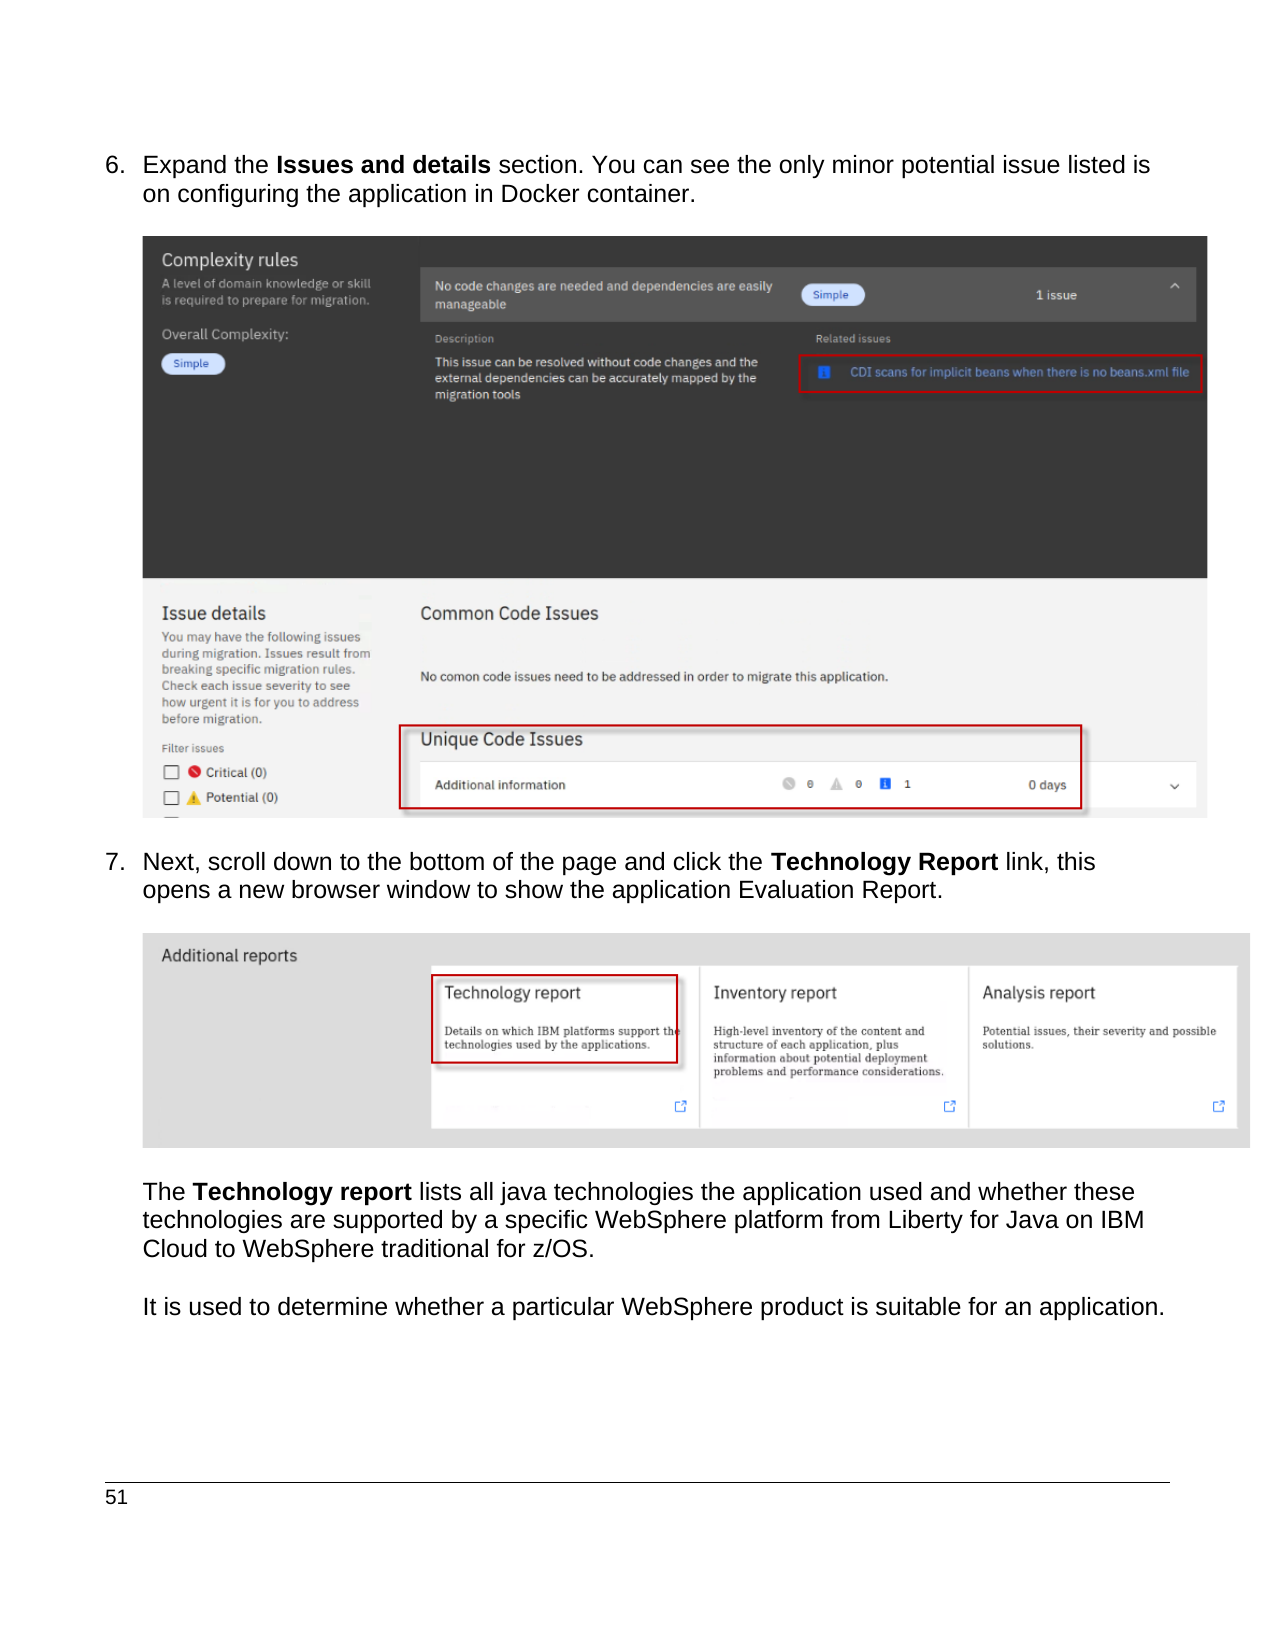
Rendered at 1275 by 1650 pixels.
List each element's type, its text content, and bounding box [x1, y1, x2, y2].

picture [142, 933, 1251, 1148]
text The Technology report lists all java technologies the application used and whether these technologies are supported by a specific WebSphere platform from Liberty for Java on IBM Cloud to WebSphere traditional for z/OS. [142, 1177, 1170, 1263]
list Next, scroll down to the bottom of the page and click the Technology Report link, this opens a new browser window to show the application Evaluation Report. [105, 847, 1170, 904]
list Expand the Issues and details section. You can see the only minor potential issue listed is on configuring the application in Docker container. [105, 150, 1170, 207]
picture [142, 236, 1208, 818]
text It is used to determine whether a particular WebSphere product is suitable for an application. [142, 1292, 1170, 1321]
